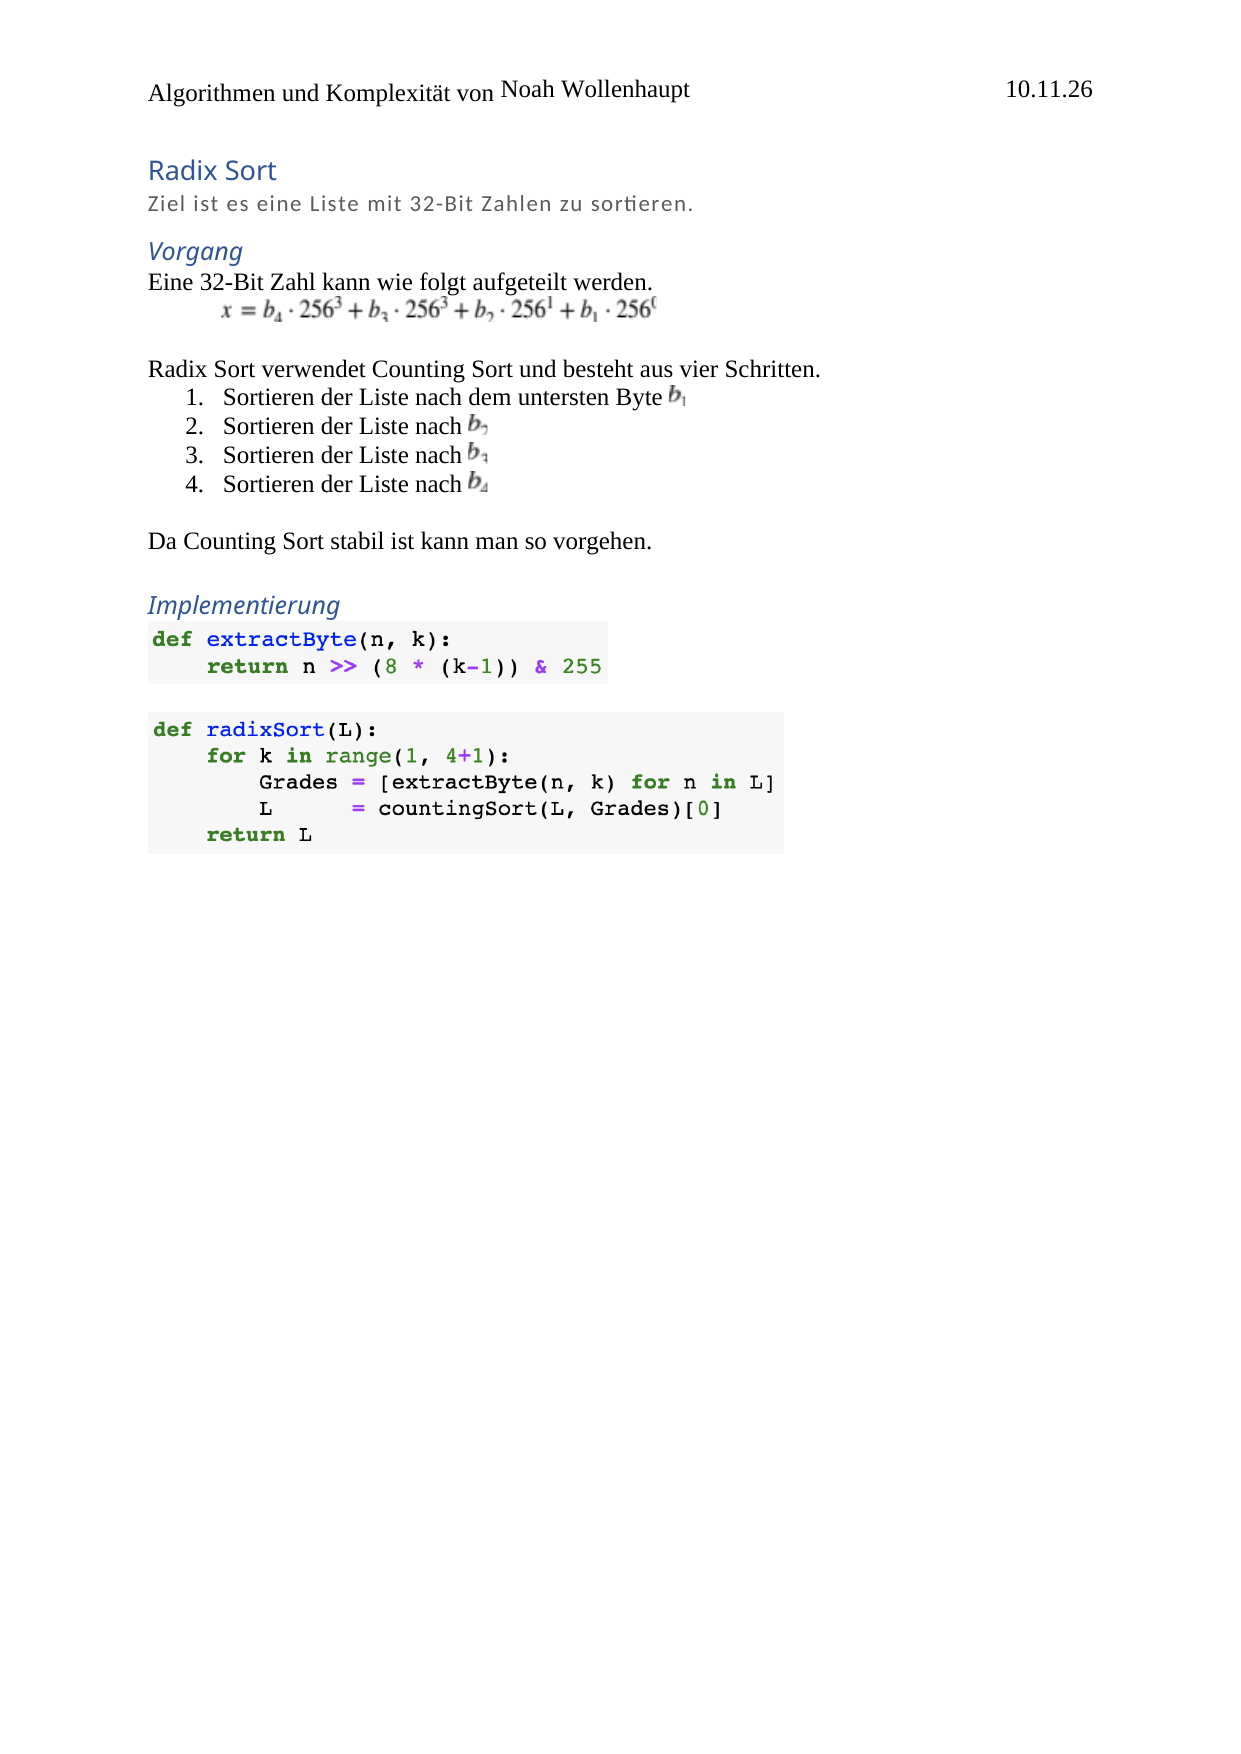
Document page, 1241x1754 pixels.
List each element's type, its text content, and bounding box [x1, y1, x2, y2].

list Sortieren der Liste nach [185, 440, 1093, 469]
list Sortieren der Liste nach dem untersten Byte [185, 382, 1093, 411]
list Sortieren der Liste nach [185, 469, 1093, 497]
picture [147, 712, 784, 854]
subtitle Radix Sort [148, 152, 1093, 189]
text Eine 32-Bit Zahl kann wie folgt aufgeteilt werden. [148, 267, 1093, 296]
subtitle Ziel ist es eine Liste mit 32-Bit Zahlen zu sortieren. [148, 189, 1093, 217]
list Sortieren der Liste nach [185, 411, 1093, 440]
text Radix Sort verwendet Counting Sort und besteht aus vier Schritten. [148, 354, 1093, 382]
subtitle Implementierung [148, 588, 1093, 622]
subtitle Vorgang [148, 233, 1093, 267]
text Da Counting Sort stabil ist kann man so vorgehen. [148, 526, 1093, 555]
picture [147, 621, 609, 684]
